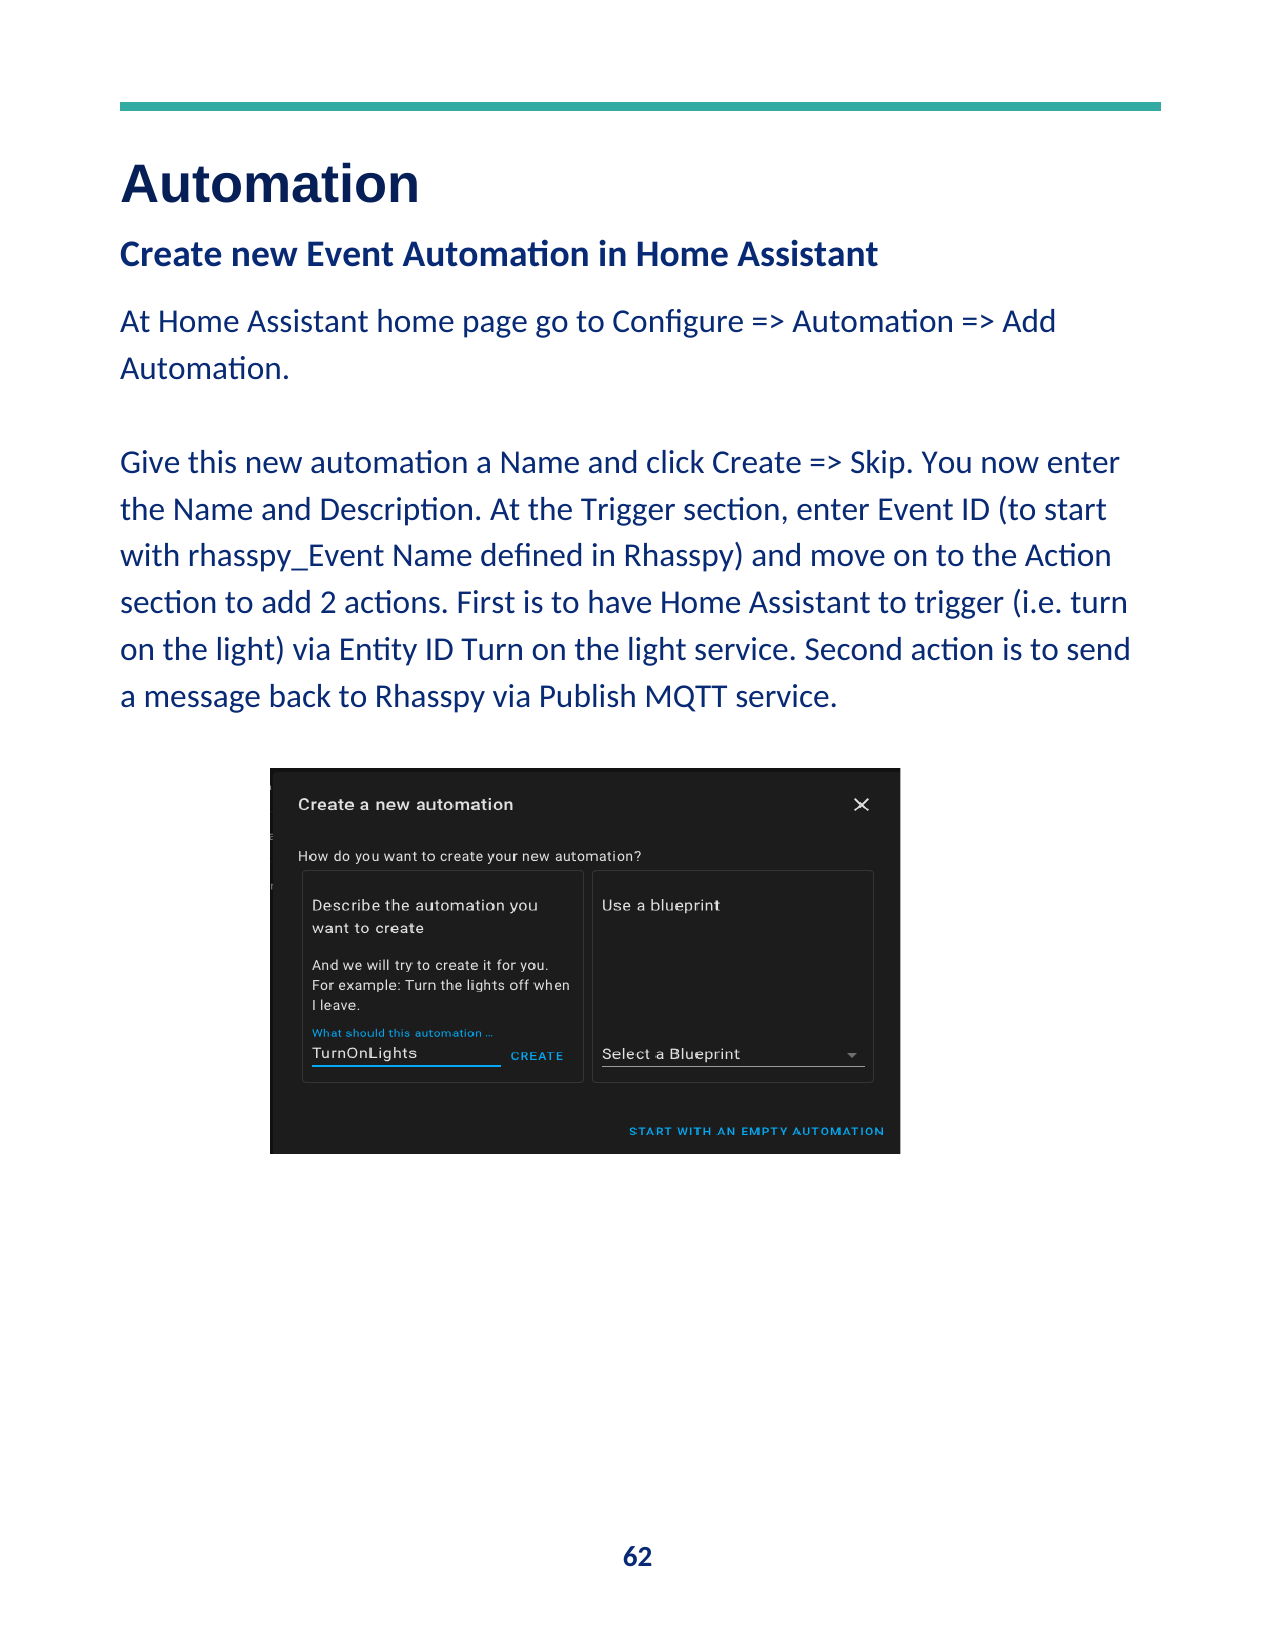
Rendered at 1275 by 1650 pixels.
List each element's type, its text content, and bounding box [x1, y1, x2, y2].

text At Home Assistant home page go to Configure => Automation => Add Automation. [120, 301, 1155, 388]
picture [270, 768, 901, 1154]
subtitle Create new Event Automation in Home Assistant [120, 230, 1155, 276]
text Automation [120, 152, 1155, 214]
text Give this new automation a Name and click Create => Skip. You now enter the Name and Description. At the Trigger section, enter Event ID (to start with rhasspy_Event Name defined in Rhasspy) and move on to the Action section to add 2 actions. First is to have Home Assistant to trigger (i.e. turn on the light) via Entity ID Turn on the light service. Second action is to send a message back to Rhasspy via Publish MQTT service. [120, 441, 1155, 715]
